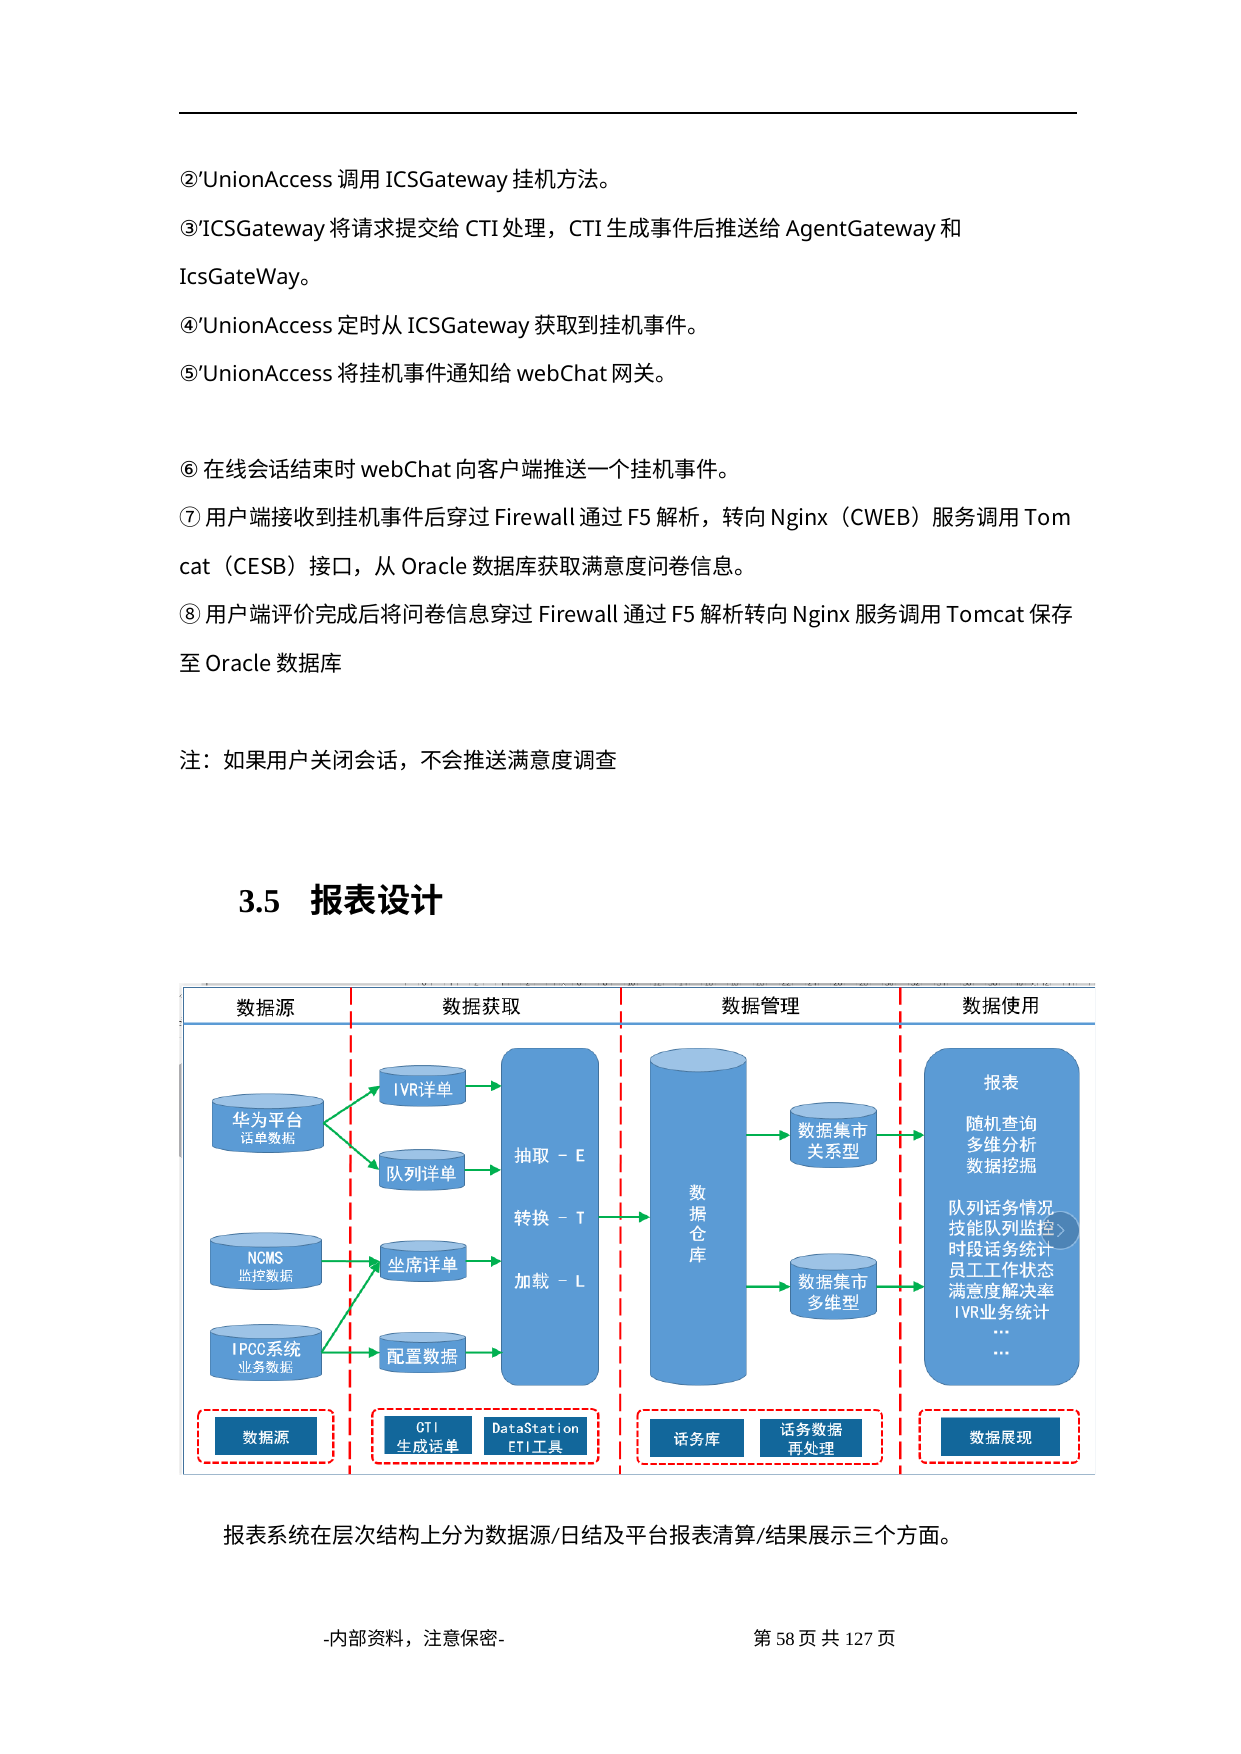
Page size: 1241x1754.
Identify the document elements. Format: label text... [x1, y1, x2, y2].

text ②’UnionAccess调用ICSGateway挂机方法。 [179, 162, 1077, 194]
text ⑦用户端接收到挂机事件后穿过Firewall通过F5解析，转向Nginx（CWEB）服务调用Tomcat（CESB）接口，从Oracle数据库获取满意度问卷信息。 [179, 500, 1077, 581]
text 报表系统在层次结构上分为数据源/日结及平台报表清算/结果展示三个方面。 [179, 1517, 1077, 1550]
text ⑤’UnionAccess将挂机事件通知给webChat网关。 [179, 356, 1077, 388]
text ③’ICSGateway将请求提交给CTI处理，CTI生成事件后推送给AgentGateway和IcsGateWay。 [179, 210, 1077, 292]
picture [179, 983, 1096, 1475]
text ⑥在线会话结束时webChat向客户端推送一个挂机事件。 [179, 451, 1077, 484]
text ④’UnionAccess定时从ICSGateway获取到挂机事件。 [179, 307, 1077, 340]
text ⑧用户端评价完成后将问卷信息穿过Firewall通过F5解析转向Nginx服务调用Tomcat保存至Oracle数据库 [179, 597, 1077, 678]
text 报表设计 [238, 866, 1077, 931]
text 注：如果用户关闭会话，不会推送满意度调查 [179, 742, 1077, 775]
